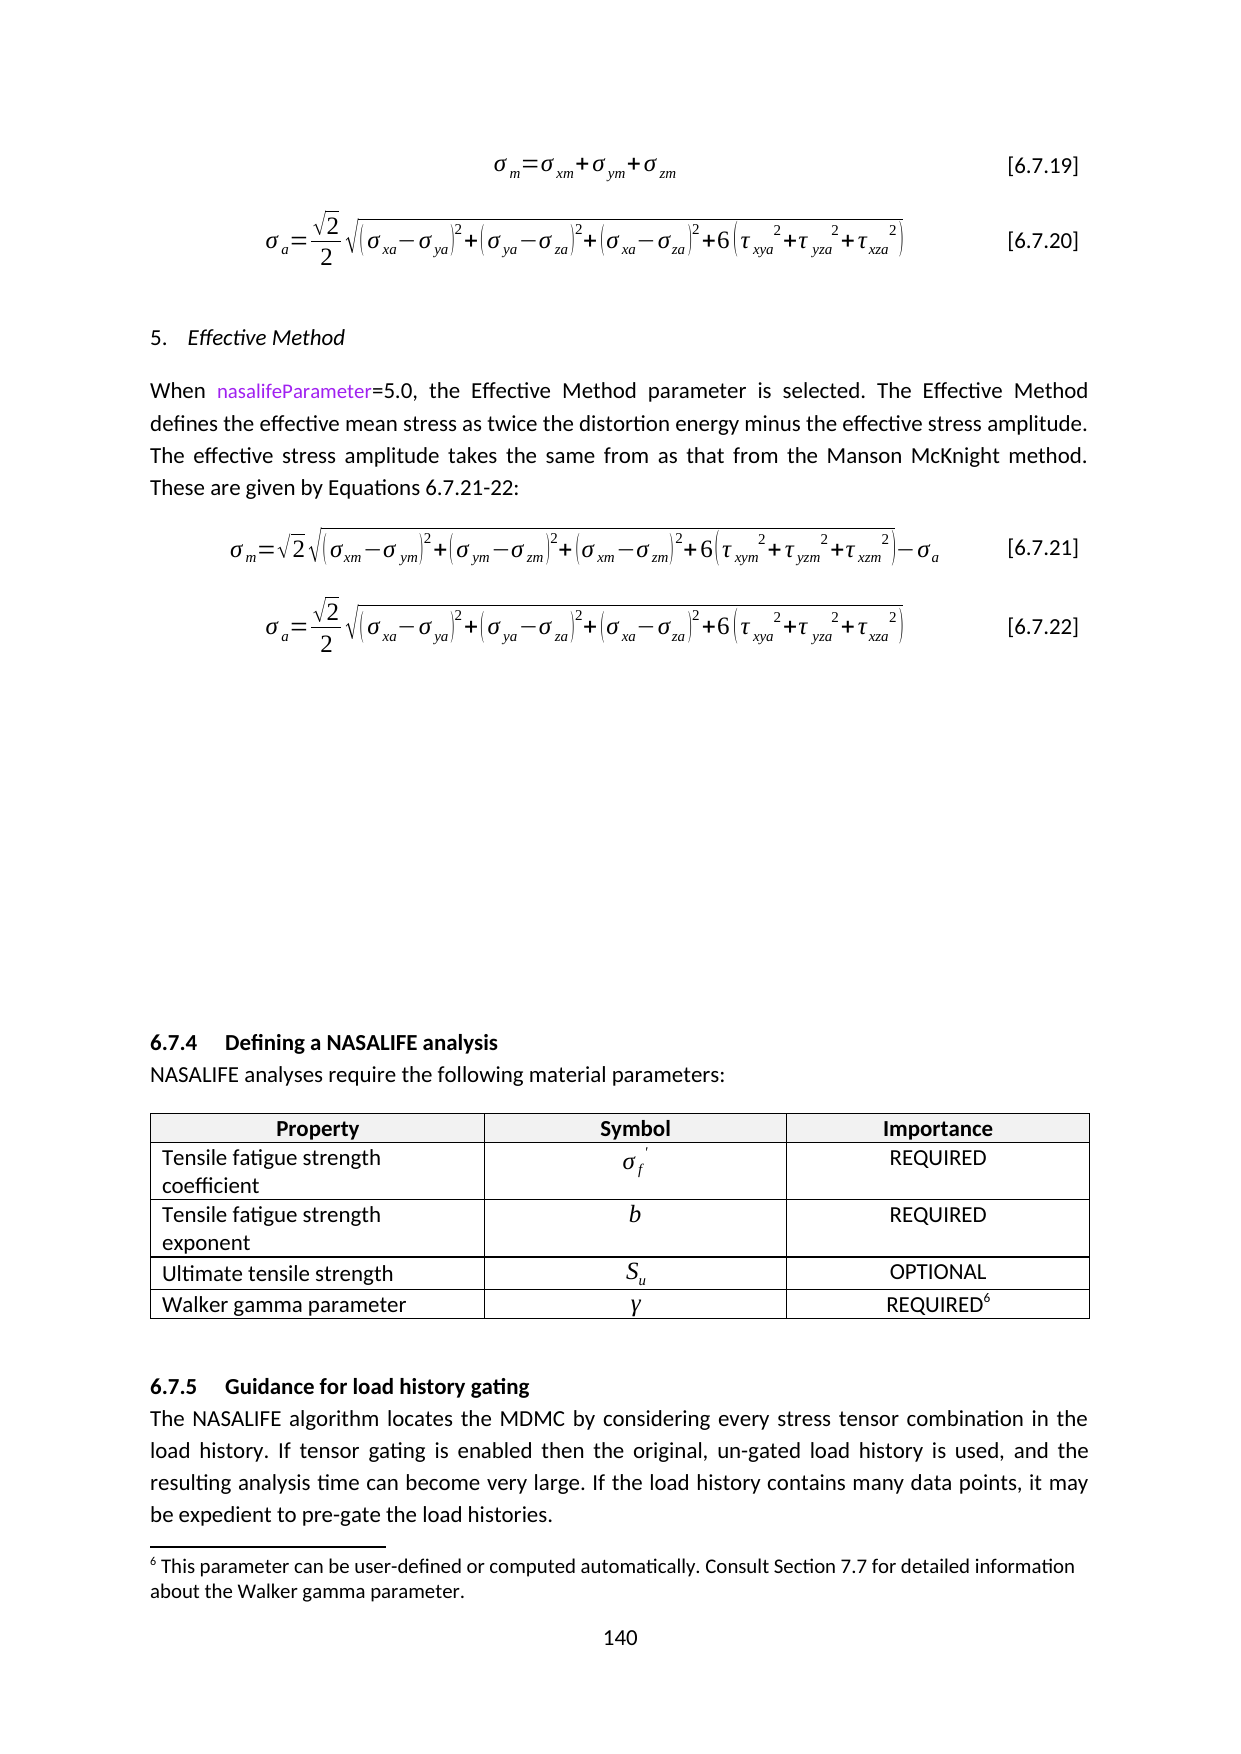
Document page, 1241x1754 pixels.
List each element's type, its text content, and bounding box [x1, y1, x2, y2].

list Effective Method [150, 323, 1090, 351]
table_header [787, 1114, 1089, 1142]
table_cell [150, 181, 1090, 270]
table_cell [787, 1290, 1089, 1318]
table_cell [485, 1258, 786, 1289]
text NASALIFE analyses require the following material parameters: [150, 1060, 1090, 1088]
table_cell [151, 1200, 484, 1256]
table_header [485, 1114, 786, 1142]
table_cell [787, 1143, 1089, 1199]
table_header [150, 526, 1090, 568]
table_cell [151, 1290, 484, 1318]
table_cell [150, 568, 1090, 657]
subtitle 6.7.5 Guidance for load history gating [150, 1372, 1090, 1400]
subtitle 6.7.4 Defining a NASALIFE analysis [150, 1028, 1090, 1056]
text When nasalifeParameter=5.0, the Effective Method parameter is selected. The Effective Method defines the effective mean stress as twice the distortion energy minus the effective stress amplitude. The effective stress amplitude takes the same from as that from the Manson McKnight method. These are given by Equations 6.7.21-22: [150, 376, 1090, 501]
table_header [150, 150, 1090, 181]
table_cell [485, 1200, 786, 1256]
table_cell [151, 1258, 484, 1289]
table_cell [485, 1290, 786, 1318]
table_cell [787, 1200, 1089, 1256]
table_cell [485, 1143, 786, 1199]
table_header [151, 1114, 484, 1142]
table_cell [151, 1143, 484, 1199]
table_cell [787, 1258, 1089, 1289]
text The NASALIFE algorithm locates the MDMC by considering every stress tensor combination in the load history. If tensor gating is enabled then the original, un-gated load history is used, and the resulting analysis time can become very large. If the load history contains many data points, it may be expedient to pre-gate the load histories. [150, 1404, 1090, 1529]
